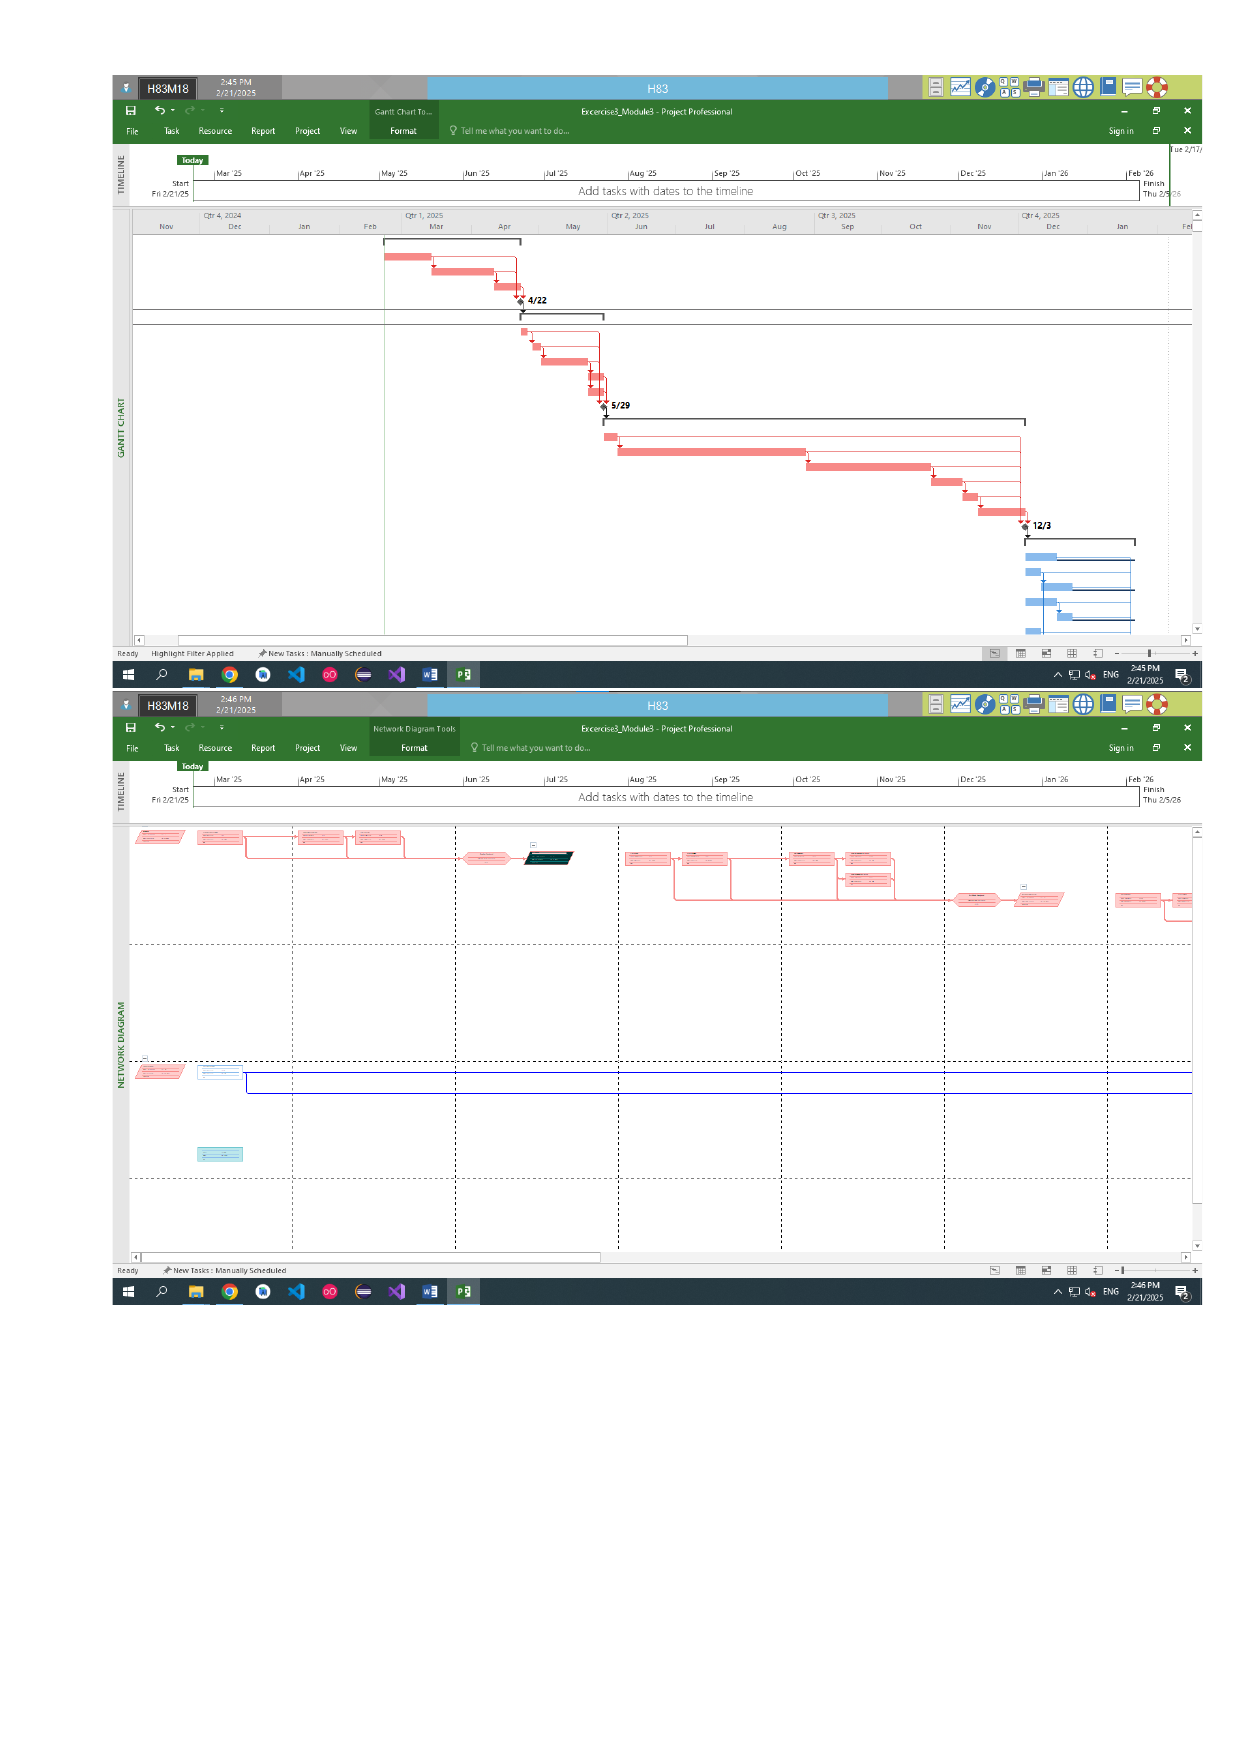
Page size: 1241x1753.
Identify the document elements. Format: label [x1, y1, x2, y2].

picture [112, 75, 1203, 688]
picture [112, 691, 1203, 1305]
